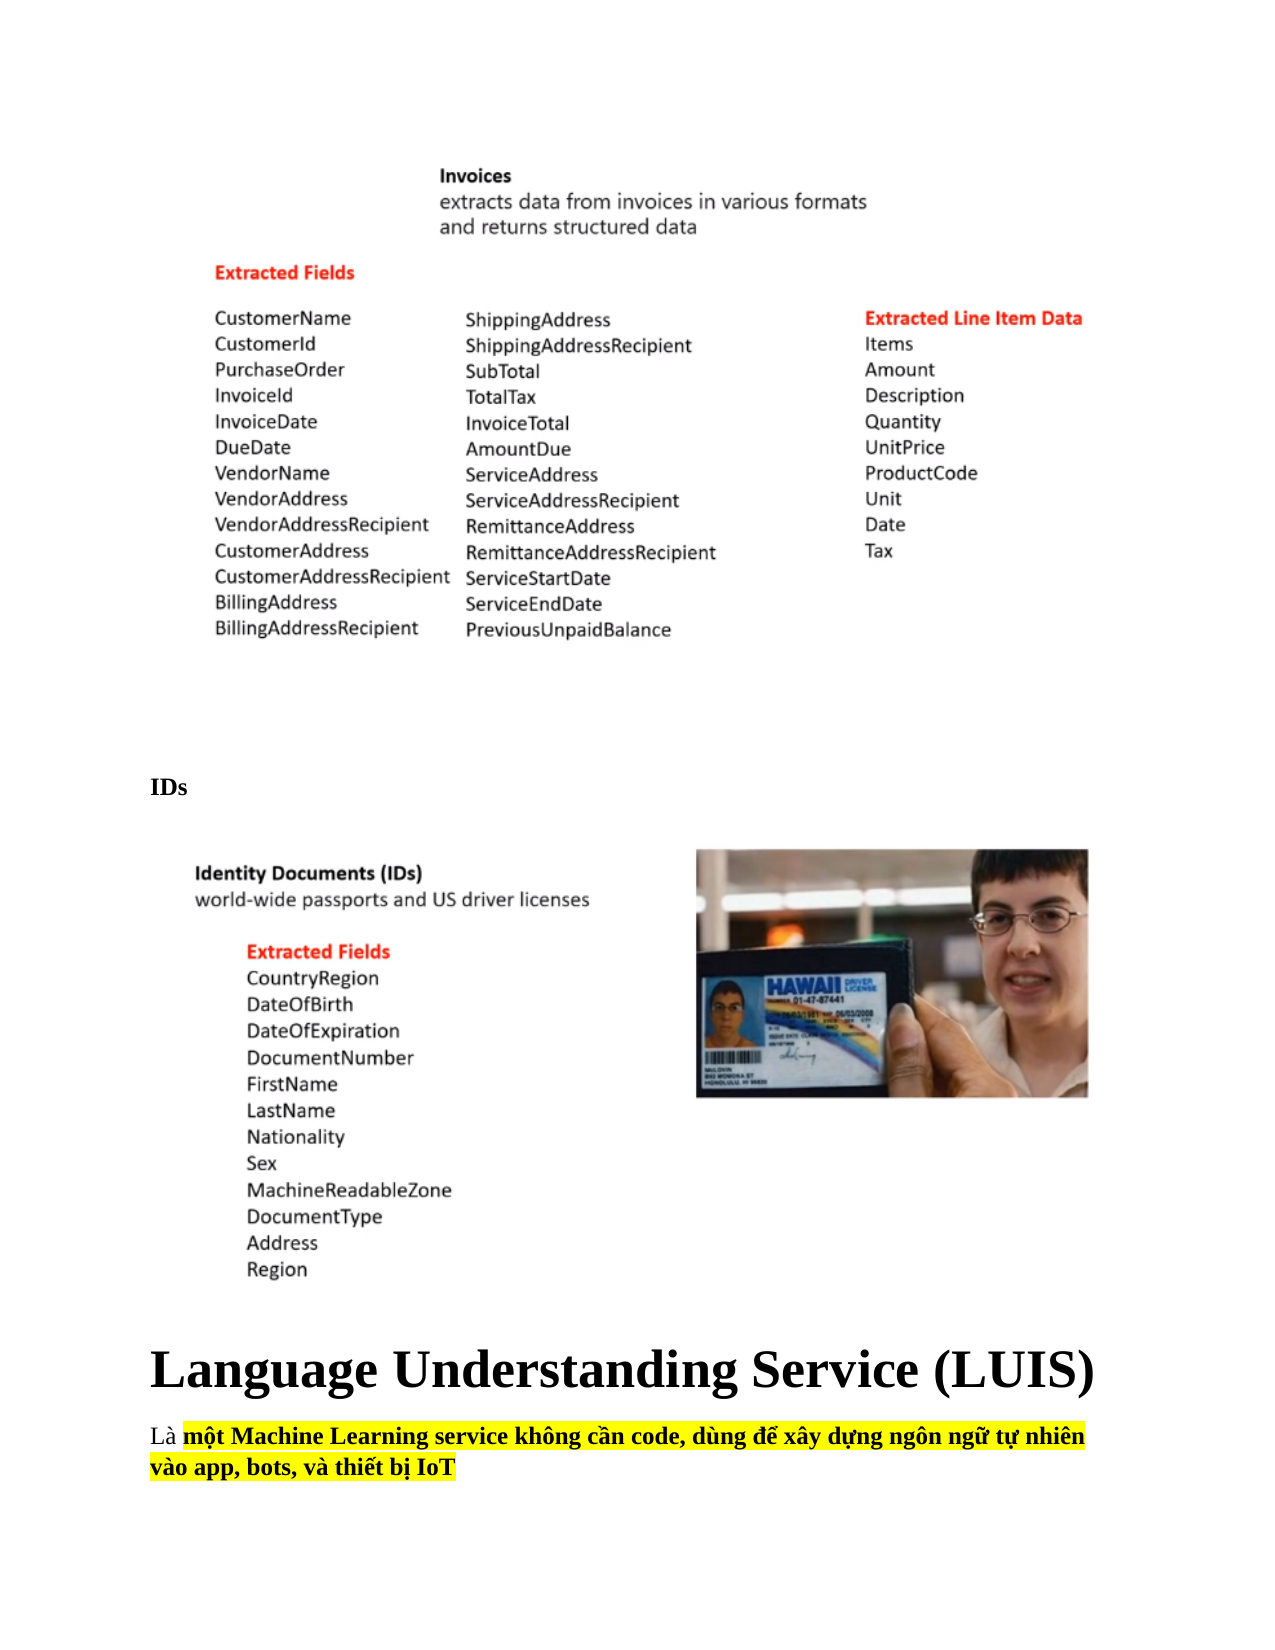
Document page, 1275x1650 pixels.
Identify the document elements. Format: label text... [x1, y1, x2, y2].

picture [150, 820, 1125, 1319]
text IDs [150, 772, 1125, 801]
picture [150, 150, 1125, 659]
text Language Understanding Service (LUIS) [150, 1337, 1125, 1399]
text Là một Machine Learning service không cần code, dùng để xây dựng ngôn ngữ tự nhiên vào app, bots, và thiết bị IoT [150, 1421, 1125, 1481]
